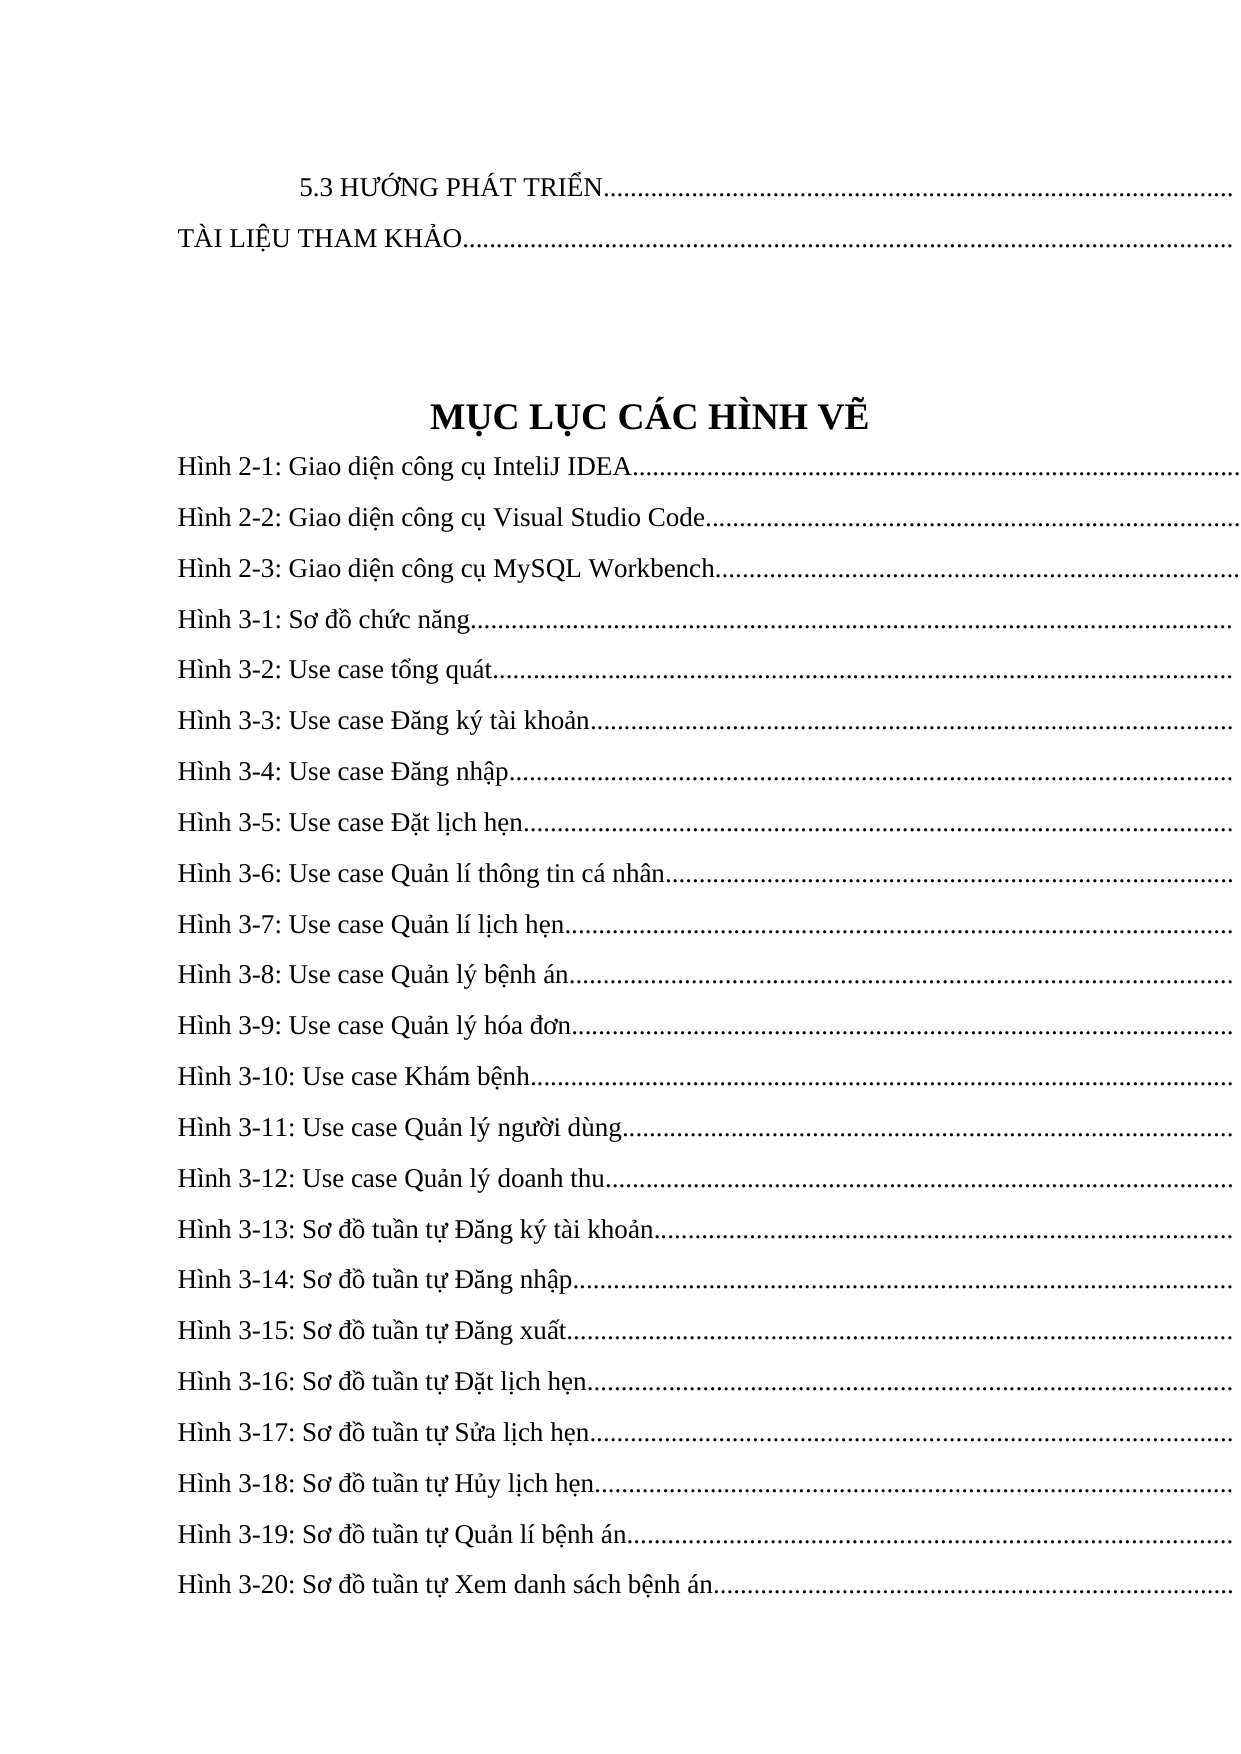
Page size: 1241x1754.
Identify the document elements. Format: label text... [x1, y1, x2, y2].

text Hình 3-6: Use case Quản lí thông tin cá nhân 20 [177, 857, 1122, 888]
text Hình 3-12: Use case Quản lý doanh thu 31 [177, 1162, 1122, 1193]
text Hình 3-9: Use case Quản lý hóa đơn 25 [177, 1009, 1122, 1041]
text Hình 3-16: Sơ đồ tuần tự Đặt lịch hẹn 36 [177, 1365, 1122, 1396]
text Hình 3-11: Use case Quản lý người dùng 29 [177, 1111, 1122, 1142]
text MỤC LỤC CÁC HÌNH VẼ [177, 394, 1122, 437]
text Hình 2-3: Giao diện công cụ MySQL Workbench. 9 [177, 552, 1122, 583]
text Hình 3-18: Sơ đồ tuần tự Hủy lịch hẹn 38 [177, 1467, 1122, 1498]
text Hình 3-8: Use case Quản lý bệnh án 23 [177, 958, 1122, 990]
text Hình 3-4: Use case Đăng nhập 18 [177, 755, 1122, 786]
text Hình 3-3: Use case Đăng ký tài khoản 17 [177, 704, 1122, 736]
text Hình 3-13: Sơ đồ tuần tự Đăng ký tài khoản 33 [177, 1213, 1122, 1244]
text Hình 2-2: Giao diện công cụ Visual Studio Code. 8 [177, 501, 1122, 532]
text Hình 3-10: Use case Khám bệnh 27 [177, 1060, 1122, 1091]
text Hình 3-19: Sơ đồ tuần tự Quản lí bệnh án 39 [177, 1518, 1122, 1549]
text Hình 3-15: Sơ đồ tuần tự Đăng xuất 35 [177, 1314, 1122, 1346]
text Hình 3-2: Use case tổng quát 16 [177, 653, 1122, 685]
text Hình 3-5: Use case Đặt lịch hẹn 19 [177, 806, 1122, 837]
text Hình 3-20: Sơ đồ tuần tự Xem danh sách bệnh án 39 [177, 1568, 1122, 1600]
text Hình 3-14: Sơ đồ tuần tự Đăng nhập 34 [177, 1263, 1122, 1295]
text Hình 3-17: Sơ đồ tuần tự Sửa lịch hẹn 37 [177, 1416, 1122, 1447]
text Hình 2-1: Giao diện công cụ InteliJ IDEA. 7 [177, 450, 1122, 481]
text Hình 3-1: Sơ đồ chức năng 15 [177, 603, 1122, 634]
text Hình 3-7: Use case Quản lí lịch hẹn 21 [177, 908, 1122, 939]
